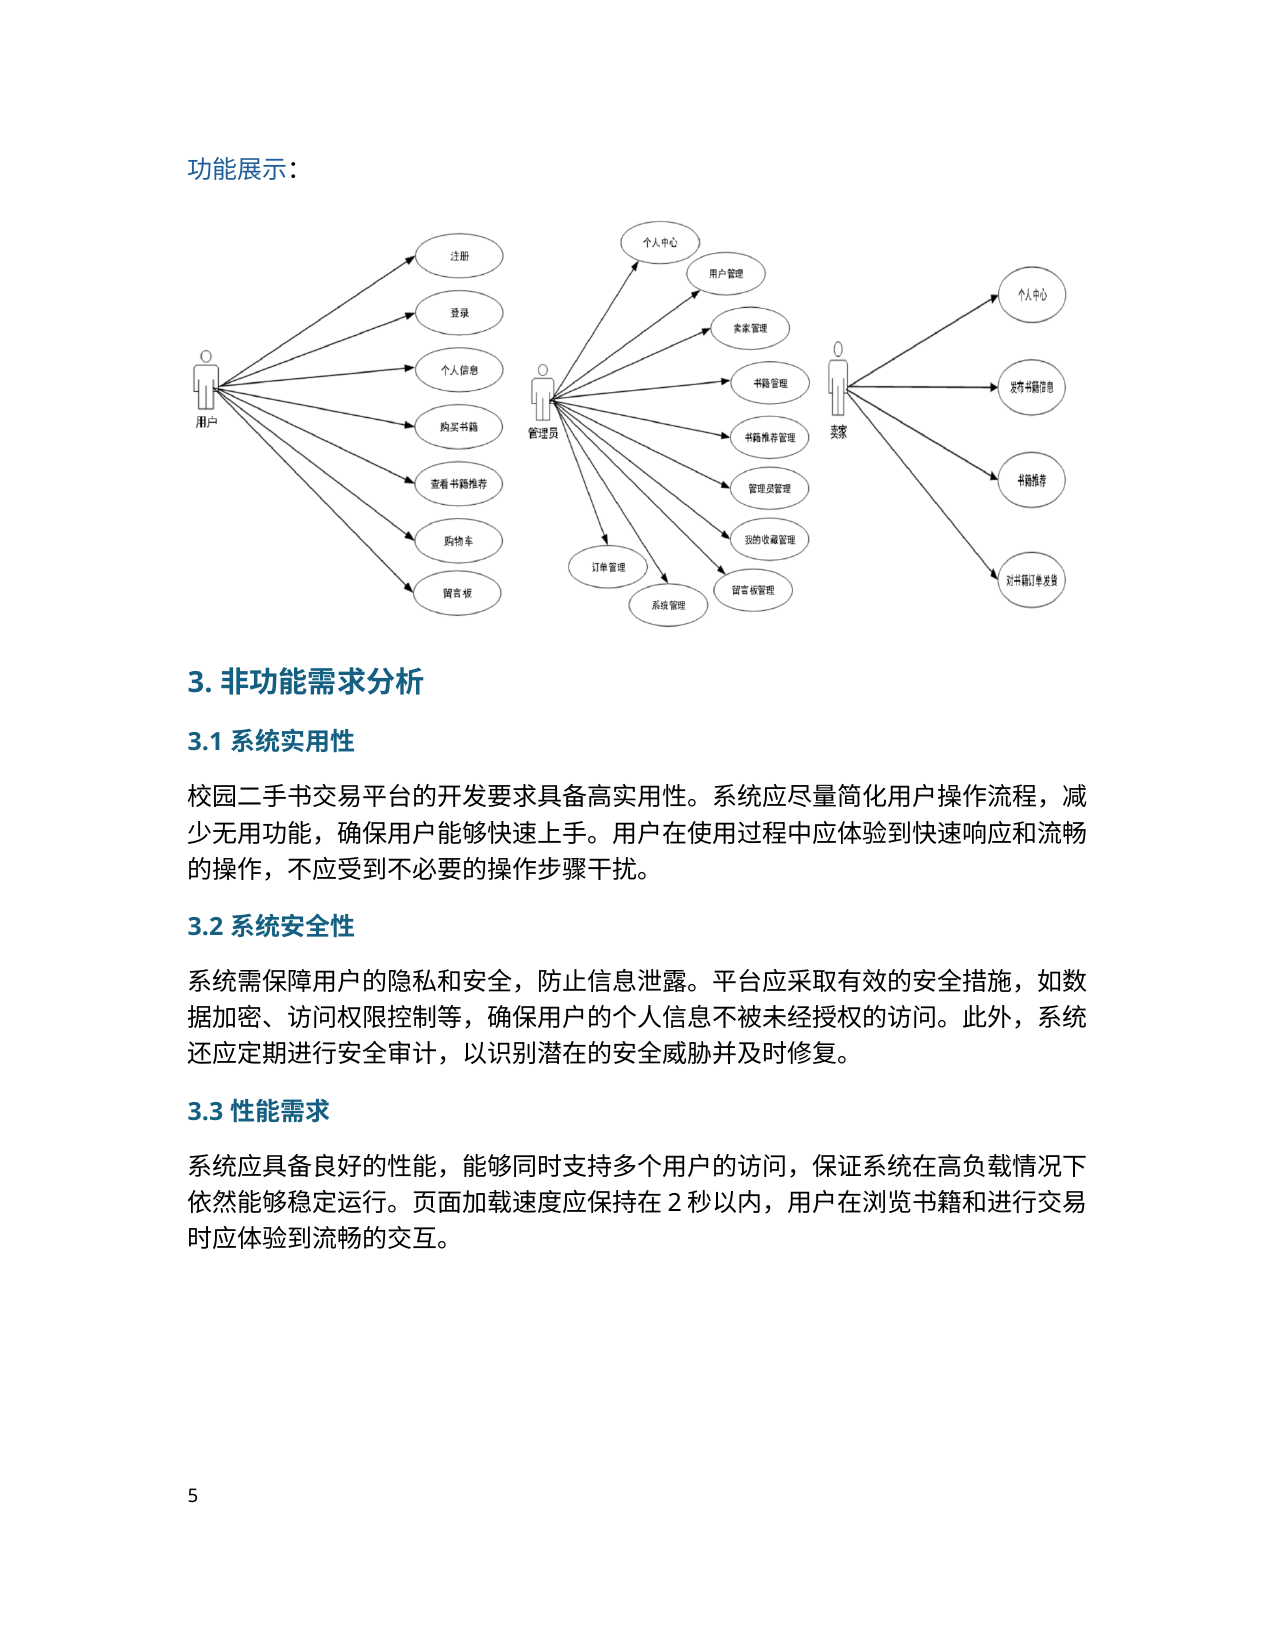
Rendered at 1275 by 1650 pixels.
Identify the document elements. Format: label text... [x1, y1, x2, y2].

text 系统应具备良好的性能，能够同时支持多个用户的访问，保证系统在高负载情况下依然能够稳定运行。页面加载速度应保持在2秒以内，用户在浏览书籍和进行交易时应体验到流畅的交互。 [187, 1146, 1087, 1255]
subtitle 3.2 系统安全性 [187, 906, 1087, 943]
picture [187, 207, 1088, 638]
subtitle 3.3 性能需求 [187, 1091, 1087, 1127]
text 校园二手书交易平台的开发要求具备高实用性。系统应尽量简化用户操作流程，减少无用功能，确保用户能够快速上手。用户在使用过程中应体验到快速响应和流畅的操作，不应受到不必要的操作步骤干扰。 [187, 777, 1087, 886]
subtitle 3.1 系统实用性 [187, 722, 1087, 758]
text 功能展示： [187, 150, 1087, 186]
subtitle 3. 非功能需求分析 [187, 659, 1087, 701]
text 系统需保障用户的隐私和安全，防止信息泄露。平台应采取有效的安全措施，如数据加密、访问权限控制等，确保用户的个人信息不被未经授权的访问。此外，系统还应定期进行安全审计，以识别潜在的安全威胁并及时修复。 [187, 961, 1087, 1070]
